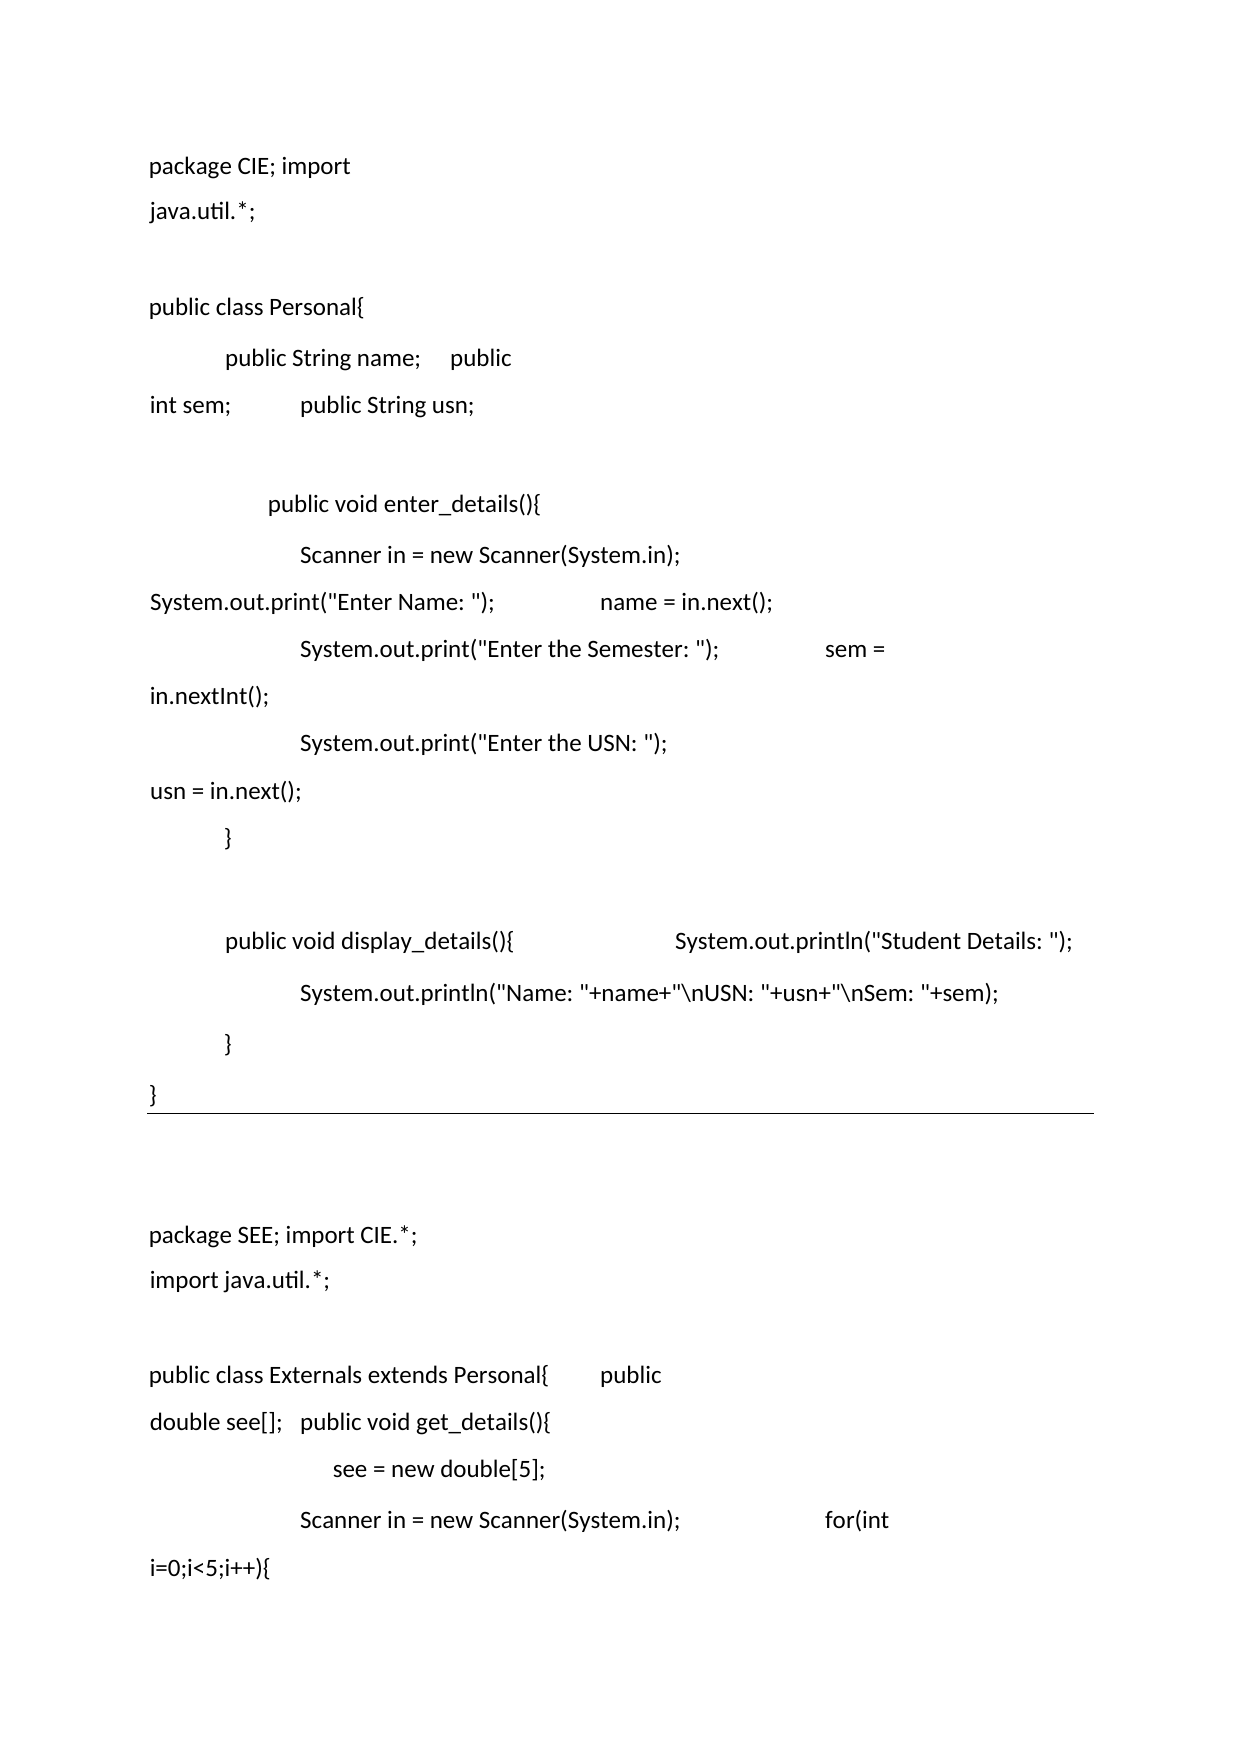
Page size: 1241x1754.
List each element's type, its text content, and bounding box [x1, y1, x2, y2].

text } [148, 1028, 1090, 1059]
text public void display_details(){ System.out.println("Student Details: "); [148, 926, 1090, 956]
text public class Personal{ [148, 291, 1090, 321]
text Scanner in = new Scanner(System.in); System.out.print("Enter Name: "); name = in.next(); [148, 539, 847, 617]
text System.out.print("Enter the Semester: "); sem = in.nextInt(); [148, 633, 926, 711]
text Scanner in = new Scanner(System.in); for(int i=0;i<5;i++){ [148, 1505, 904, 1582]
text System.out.print("Enter the USN: "); usn = in.next(); [148, 728, 849, 805]
text package CIE; import java.util.*; [148, 150, 422, 226]
text package SEE; import CIE.*; import java.util.*; [148, 1219, 428, 1295]
text see = new double[5]; [148, 1453, 1090, 1484]
text public void enter_details(){ [148, 488, 1090, 518]
text } [148, 1079, 1090, 1110]
text } [148, 822, 1090, 853]
text public class Externals extends Personal{ public double see[]; public void get_details(){ [148, 1359, 687, 1437]
text System.out.println("Name: "+name+"\nUSN: "+usn+"\nSem: "+sem); [148, 977, 1090, 1007]
text public String name; public int sem; public String usn; [148, 342, 516, 419]
